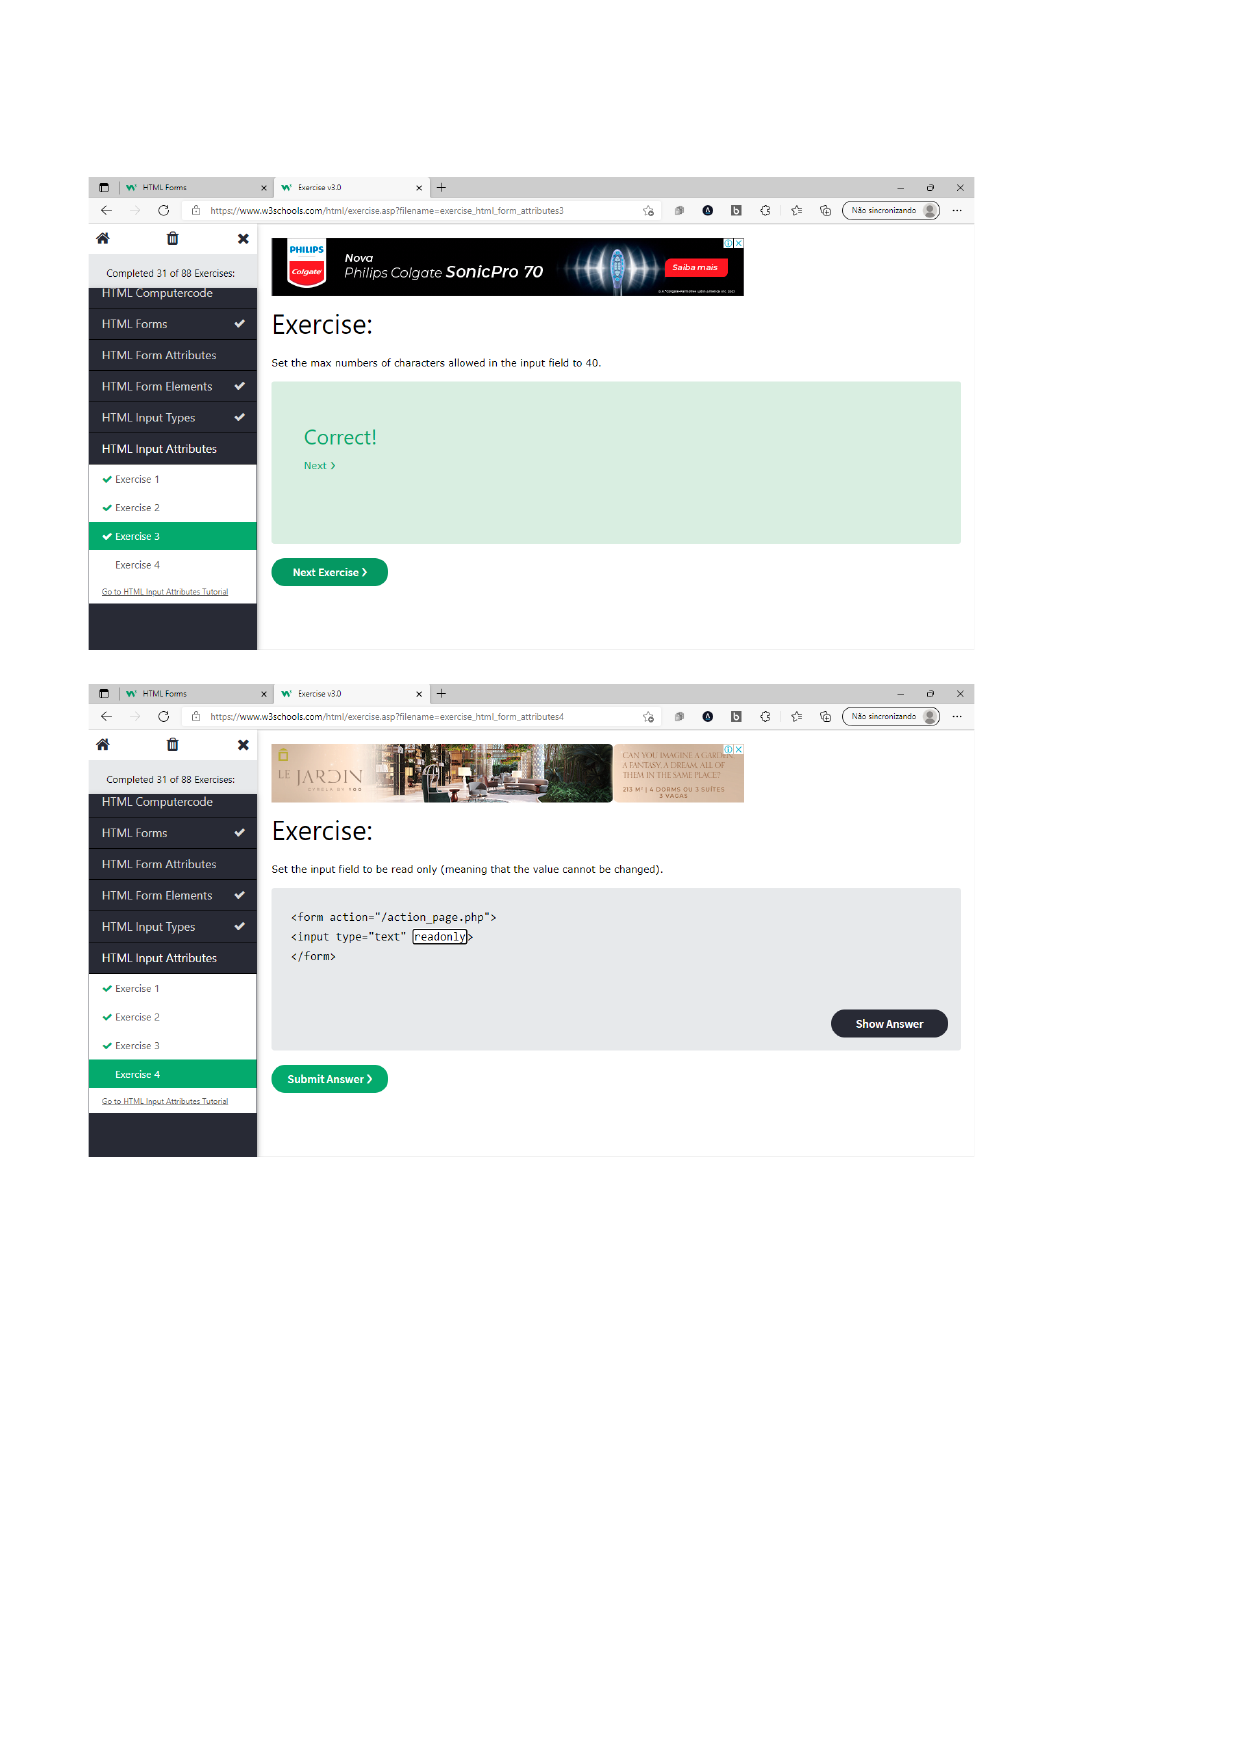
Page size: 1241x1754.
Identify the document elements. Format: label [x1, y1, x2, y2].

picture [88, 684, 975, 1157]
picture [88, 177, 975, 650]
